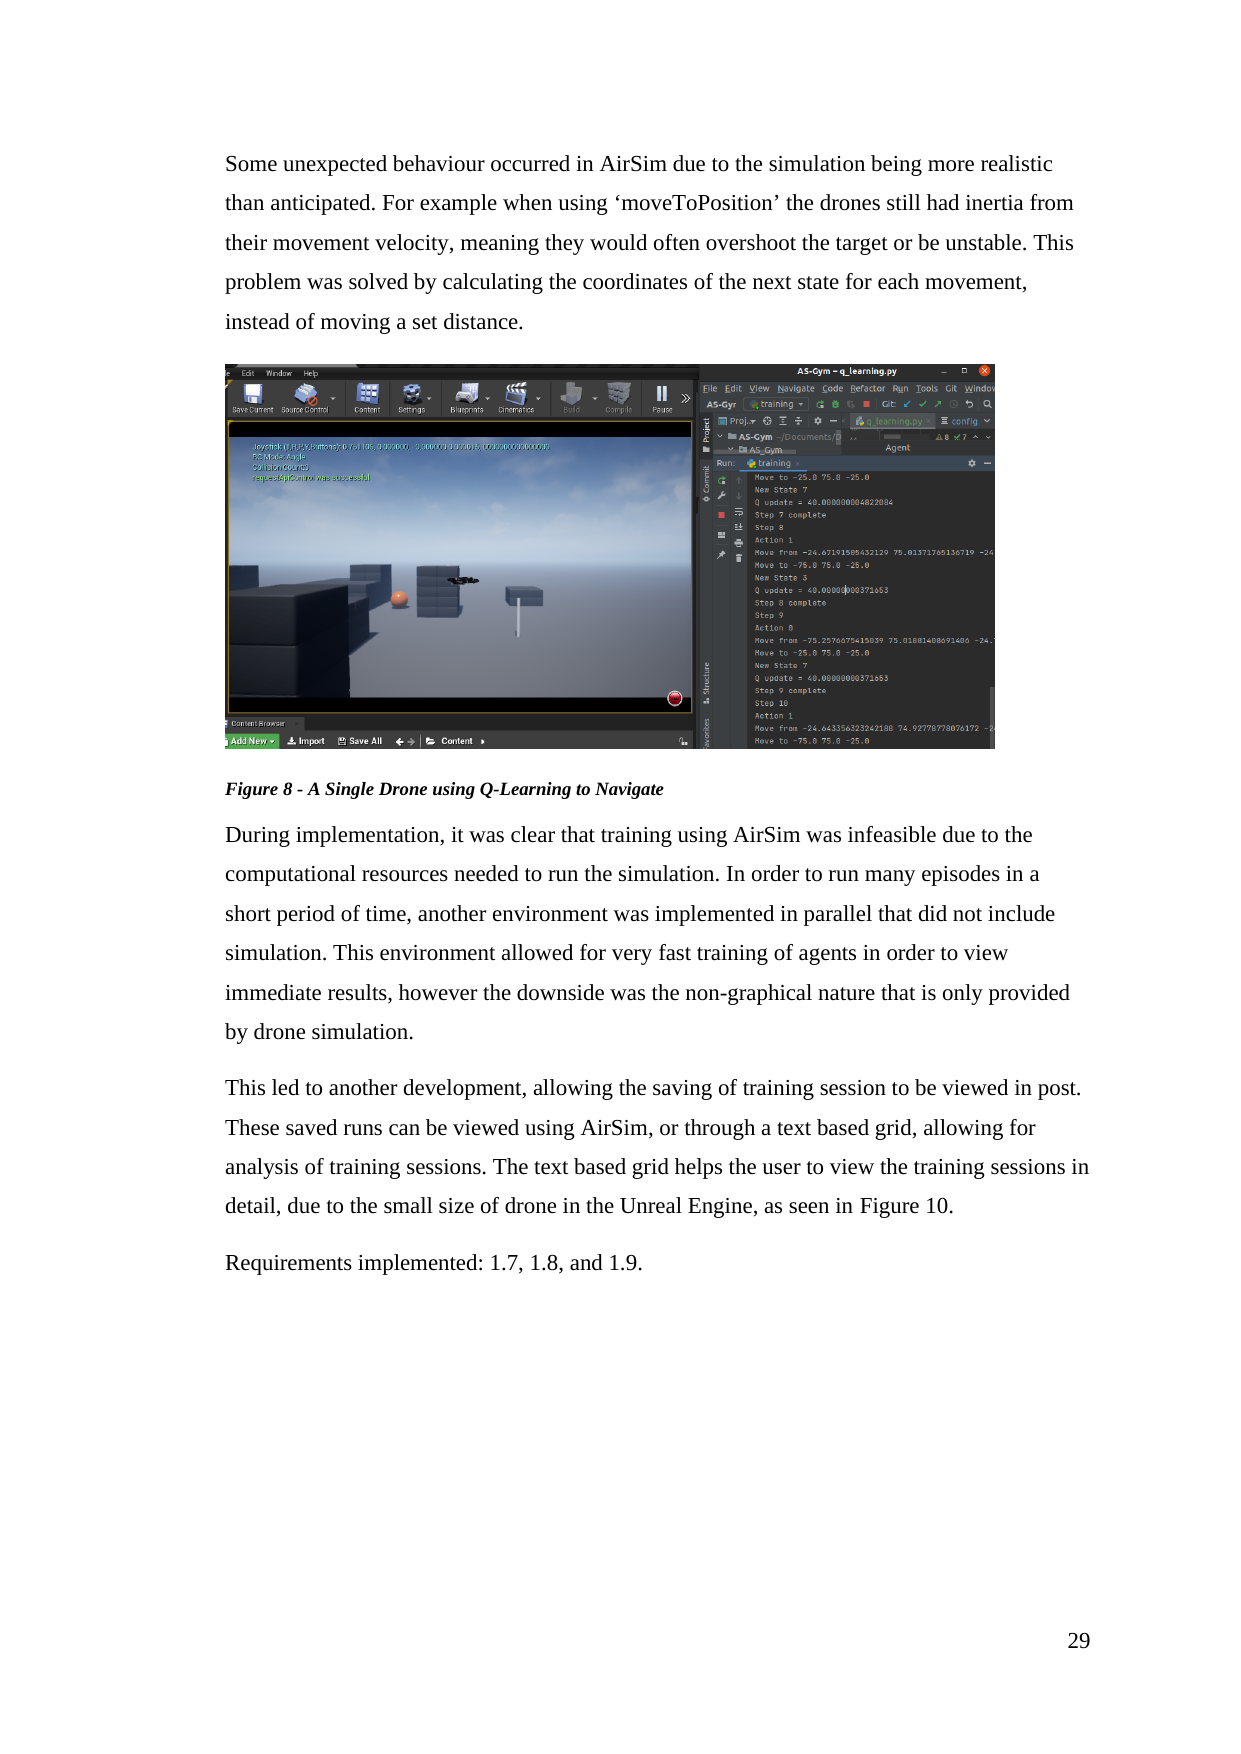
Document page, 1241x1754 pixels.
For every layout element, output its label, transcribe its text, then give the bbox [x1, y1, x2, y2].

text This led to another development, allowing the saving of training session to be viewed in post. These saved runs can be viewed using AirSim, or through a text based grid, allowing for analysis of training sessions. The text based grid helps the user to view the training sessions in detail, due to the small size of drone in the Unreal Engine, as seen in Figure 10. [225, 1074, 1090, 1219]
text Requirements implemented: 1.7, 1.8, and 1.9. [225, 1249, 1090, 1275]
text Some unexpected behaviour occurred in AirSim due to the simulation being more realistic than anticipated. For example when using ‘moveToPosition’ the drones still had inertia from their movement velocity, meaning they would often overshoot the target or be unstable. This problem was solved by calculating the coordinates of the next state for each movement, instead of moving a set distance. [225, 150, 1090, 334]
picture [225, 364, 995, 749]
text Figure 8 - A Single Drone using Q-Learning to Navigate [225, 778, 1090, 800]
text During implementation, it was clear that training using AirSim was infeasible due to the computational resources needed to run the simulation. In order to run many episodes in a short period of time, another environment was implemented in parallel that did not include simulation. This environment allowed for very fast training of agents in order to view immediate results, however the downside was the non-graphical nature that is only provided by drone simulation. [225, 821, 1090, 1044]
